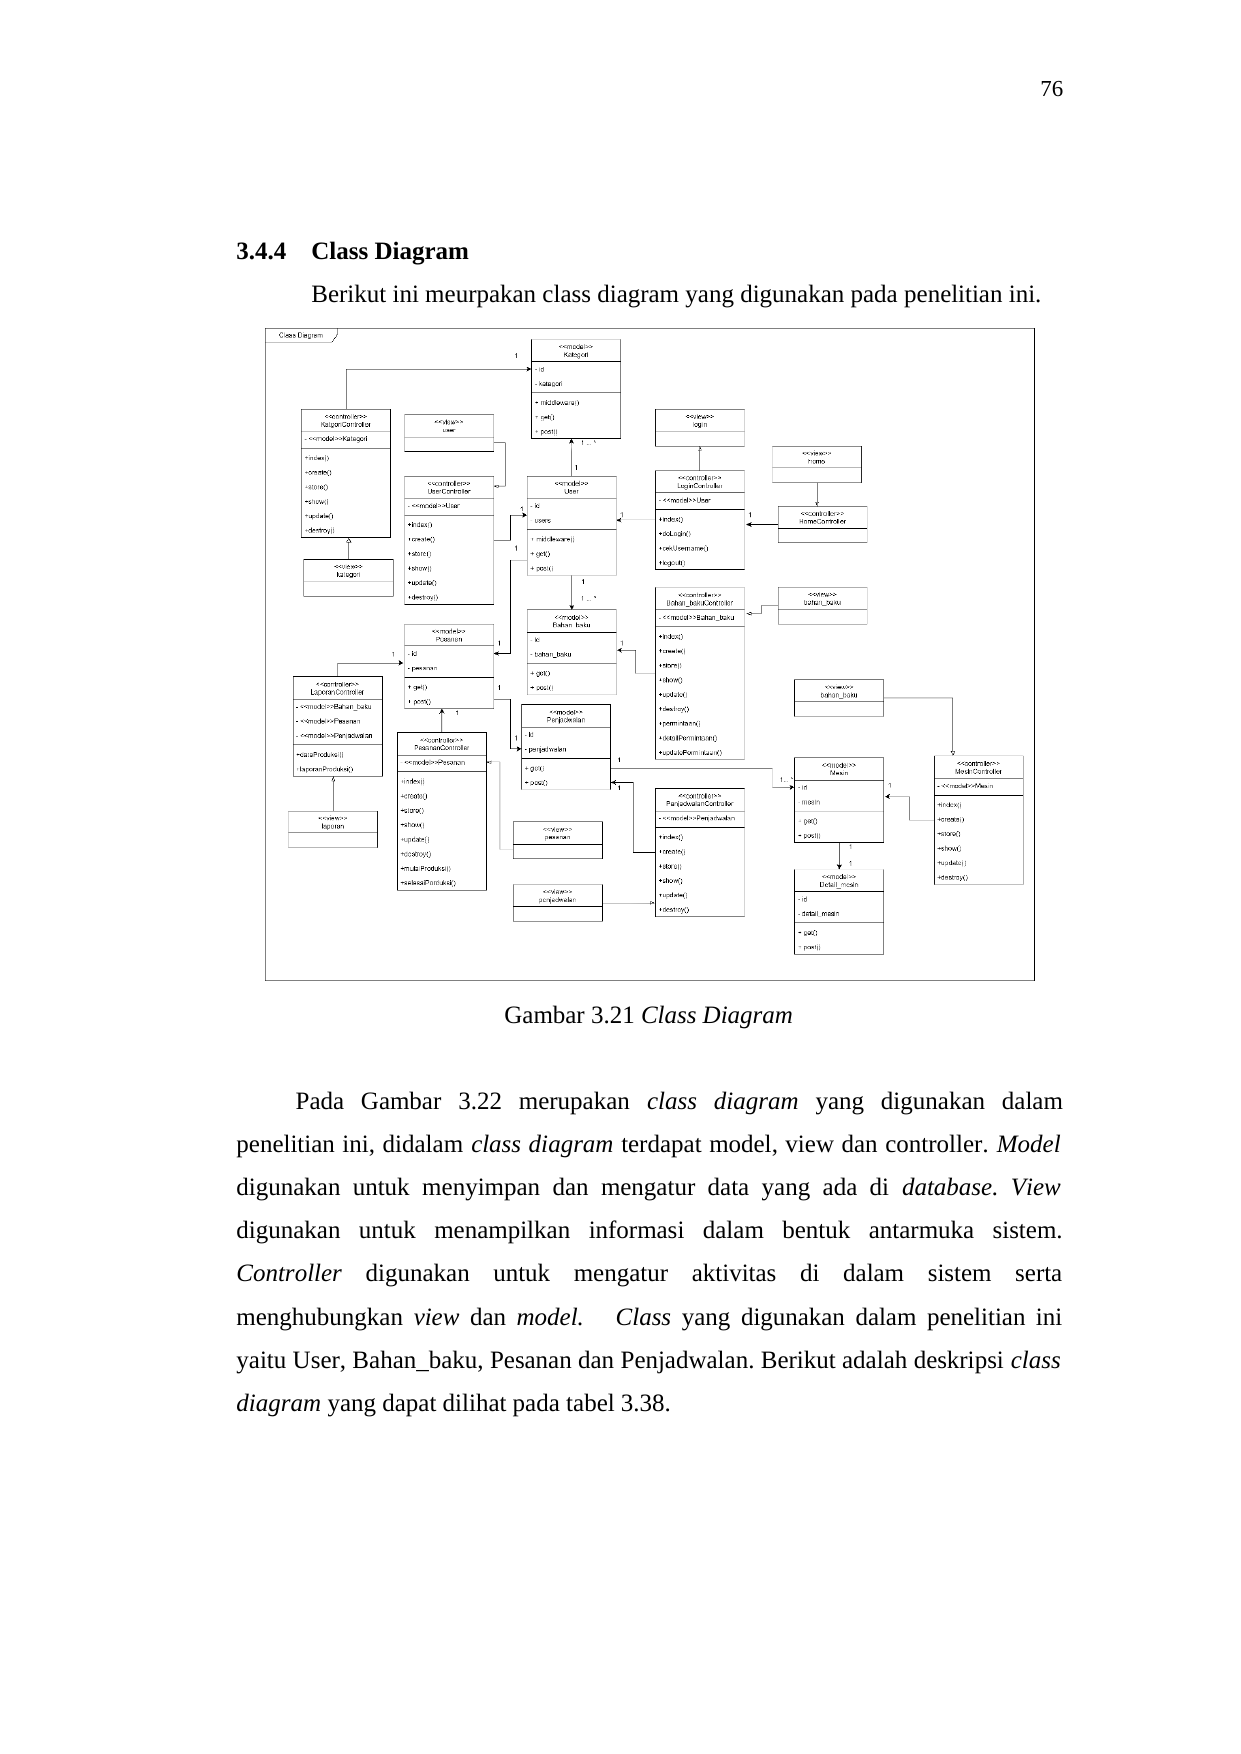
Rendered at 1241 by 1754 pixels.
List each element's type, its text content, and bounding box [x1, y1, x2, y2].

text Berikut ini meurpakan class diagram yang digunakan pada penelitian ini. [236, 279, 1063, 308]
subtitle Class Diagram [236, 236, 1063, 265]
text Pada Gambar 3.22 merupakan class diagram yang digunakan dalam penelitian ini, didalam class diagram terdapat model, view dan controller. Model digunakan untuk menyimpan dan mengatur data yang ada di database. View digunakan untuk menampilkan informasi dalam bentuk antarmuka sistem. Controller digunakan untuk mengatur aktivitas di dalam sistem serta menghubungkan view dan model. Class yang digunakan dalam penelitian ini yaitu User, Bahan_baku, Pesanan dan Penjadwalan. Berikut adalah deskripsi class diagram yang dapat dilihat pada tabel 3.38. [236, 1086, 1063, 1417]
picture [259, 322, 1040, 987]
